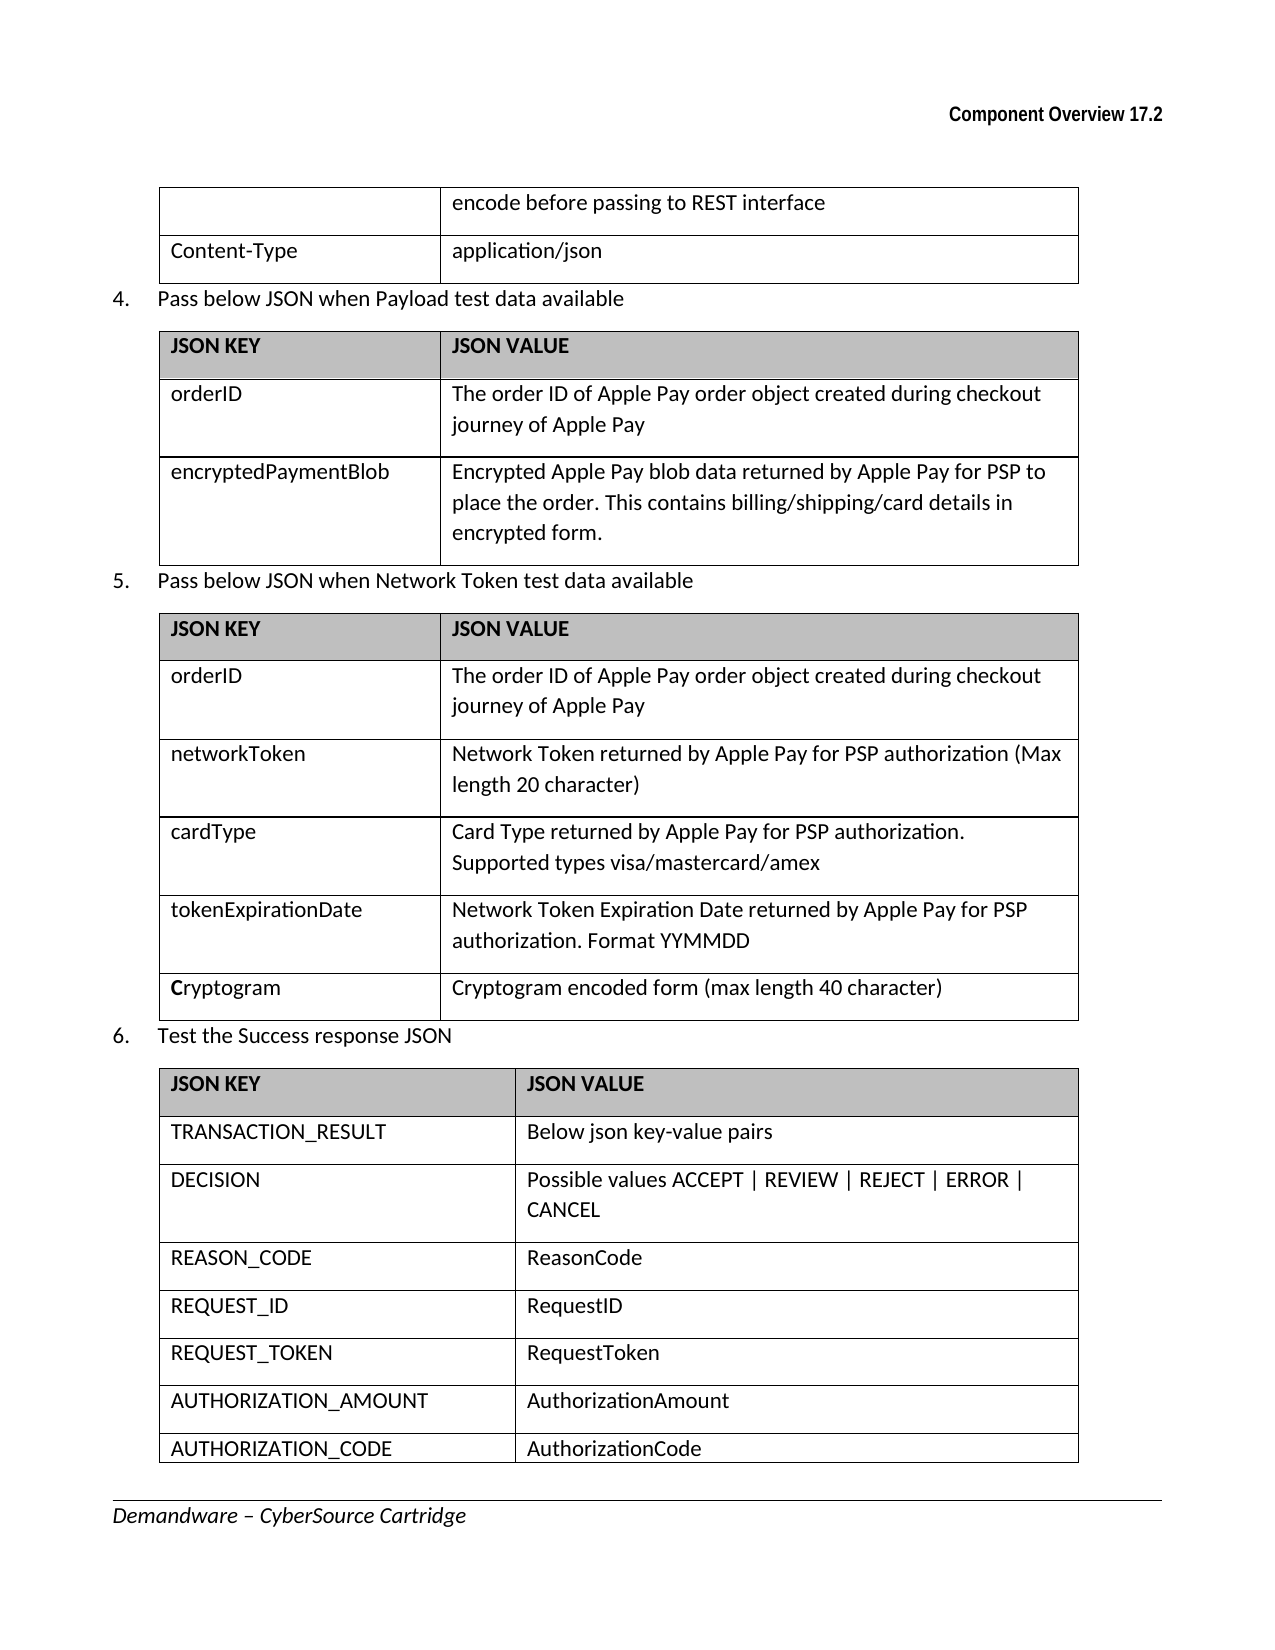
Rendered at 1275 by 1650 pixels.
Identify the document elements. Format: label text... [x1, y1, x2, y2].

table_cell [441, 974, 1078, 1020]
list Pass below JSON when Payload test data available [112, 284, 1162, 312]
table_cell encryptedPaymentBlob [160, 458, 440, 565]
list Pass below JSON when Network Token test data available [112, 566, 1162, 594]
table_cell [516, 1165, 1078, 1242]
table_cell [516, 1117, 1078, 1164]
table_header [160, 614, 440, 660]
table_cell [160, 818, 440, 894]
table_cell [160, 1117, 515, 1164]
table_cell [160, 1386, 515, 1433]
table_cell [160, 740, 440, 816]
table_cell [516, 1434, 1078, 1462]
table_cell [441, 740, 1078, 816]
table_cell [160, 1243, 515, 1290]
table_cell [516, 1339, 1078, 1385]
table_header JSON KEY [160, 332, 440, 378]
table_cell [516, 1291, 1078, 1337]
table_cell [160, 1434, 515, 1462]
table_cell application/json [441, 236, 1078, 283]
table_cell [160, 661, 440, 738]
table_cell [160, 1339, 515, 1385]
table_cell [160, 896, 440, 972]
table_header JSON VALUE [441, 332, 1078, 378]
table_cell orderID [160, 380, 440, 456]
table_cell The order ID of Apple Pay order object created during checkout journey of Apple Pay [441, 380, 1078, 456]
table_cell Encrypted Apple Pay blob data returned by Apple Pay for PSP to place the order. This contains billing/shipping/card details in encrypted form. [441, 458, 1078, 565]
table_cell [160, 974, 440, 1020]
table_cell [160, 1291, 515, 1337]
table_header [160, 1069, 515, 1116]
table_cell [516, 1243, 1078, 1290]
list Test the Success response JSON [112, 1021, 1162, 1049]
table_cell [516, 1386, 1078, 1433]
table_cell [160, 188, 440, 235]
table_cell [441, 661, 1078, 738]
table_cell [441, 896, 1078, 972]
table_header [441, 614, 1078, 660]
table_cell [441, 188, 1078, 235]
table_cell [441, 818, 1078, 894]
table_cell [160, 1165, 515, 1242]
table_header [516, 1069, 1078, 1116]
table_cell Content-Type [160, 236, 440, 283]
